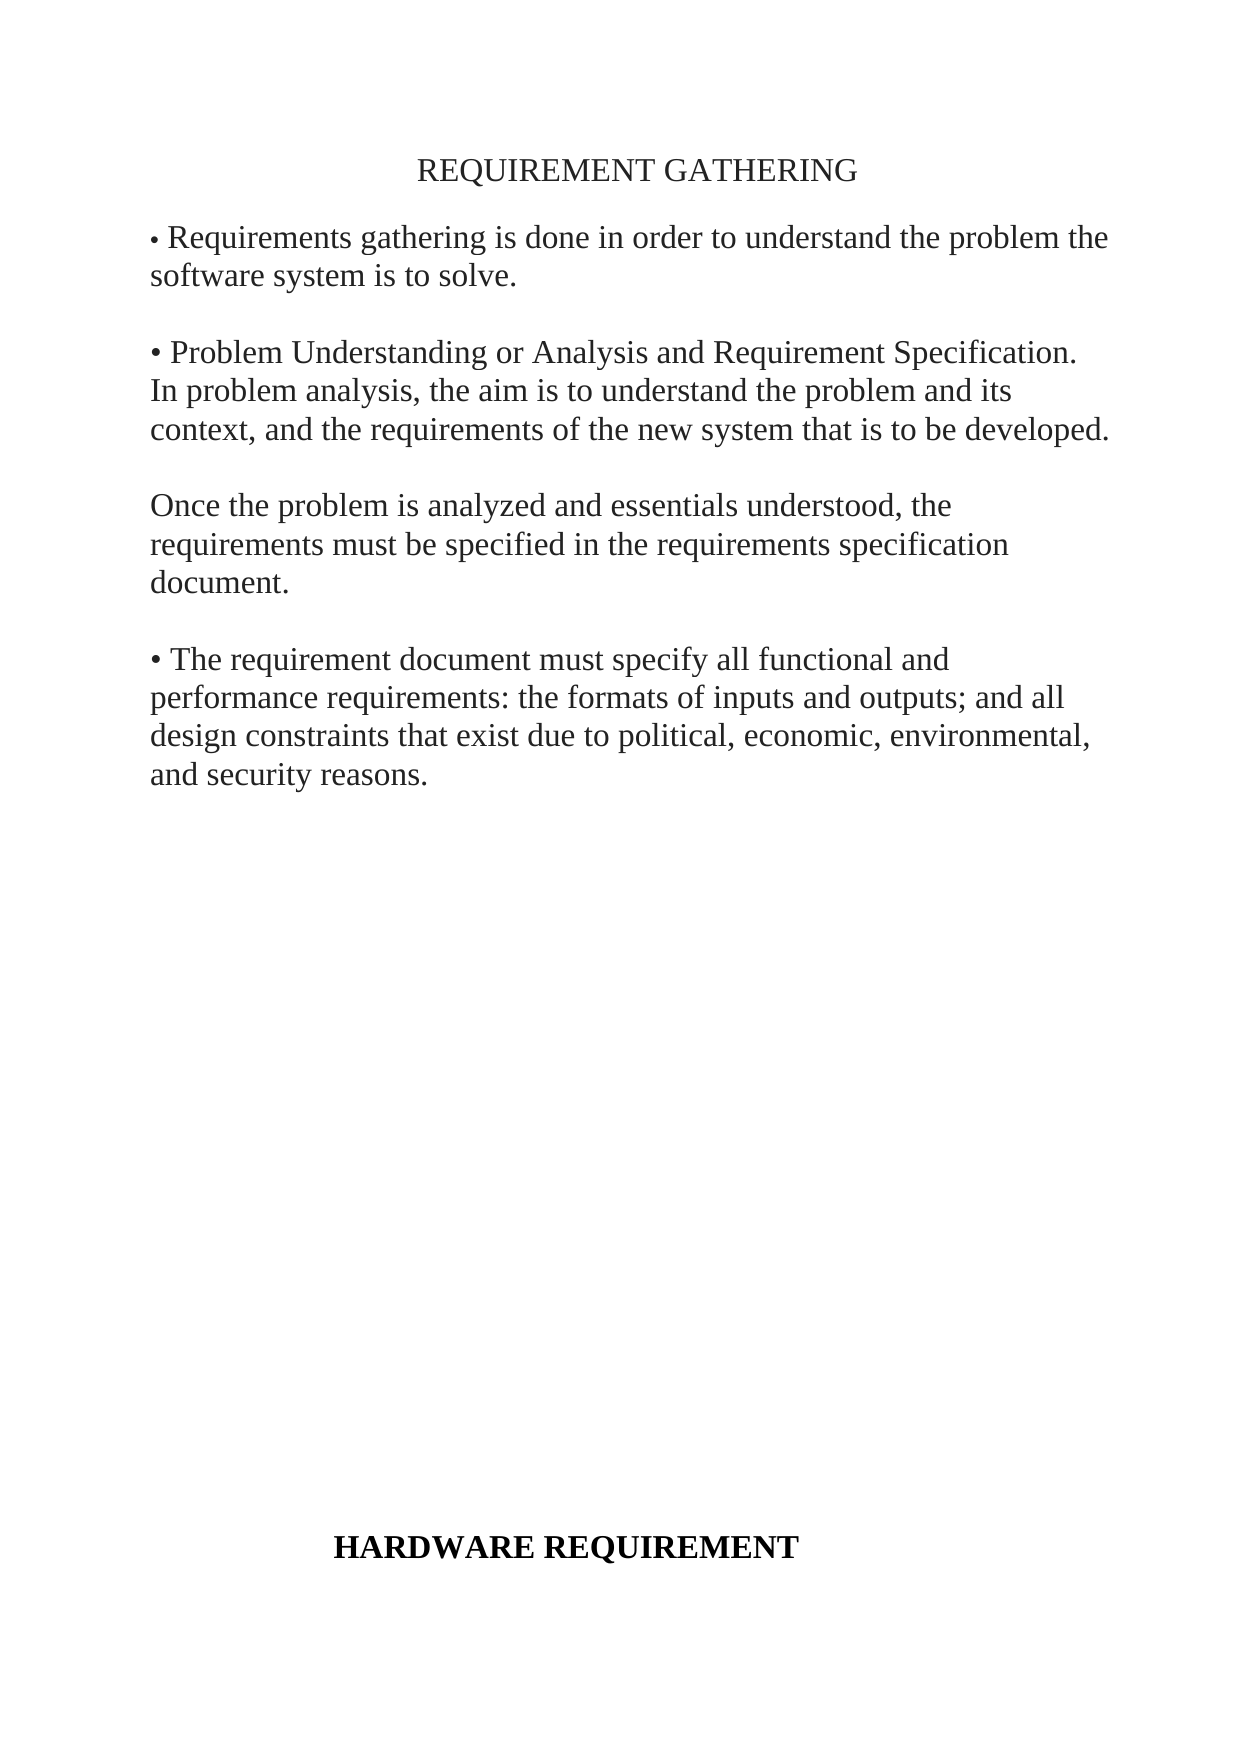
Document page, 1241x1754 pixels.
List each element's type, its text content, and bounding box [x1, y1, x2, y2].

text HARDWARE REQUIREMENT [150, 1527, 1114, 1565]
text REQUIREMENT GATHERING • Requirements gathering is done in order to understand the problem the software system is to solve. • Problem Understanding or Analysis and Requirement Specification. In problem analysis, the aim is to understand the problem and its context, and the requirements of the new system that is to be developed. Once the problem is analyzed and essentials understood, the requirements must be specified in the requirements specification document. • The requirement document must specify all functional and performance requirements: the formats of inputs and outputs; and all design constraints that exist due to political, economic, environmental, and security reasons. [150, 150, 1114, 792]
